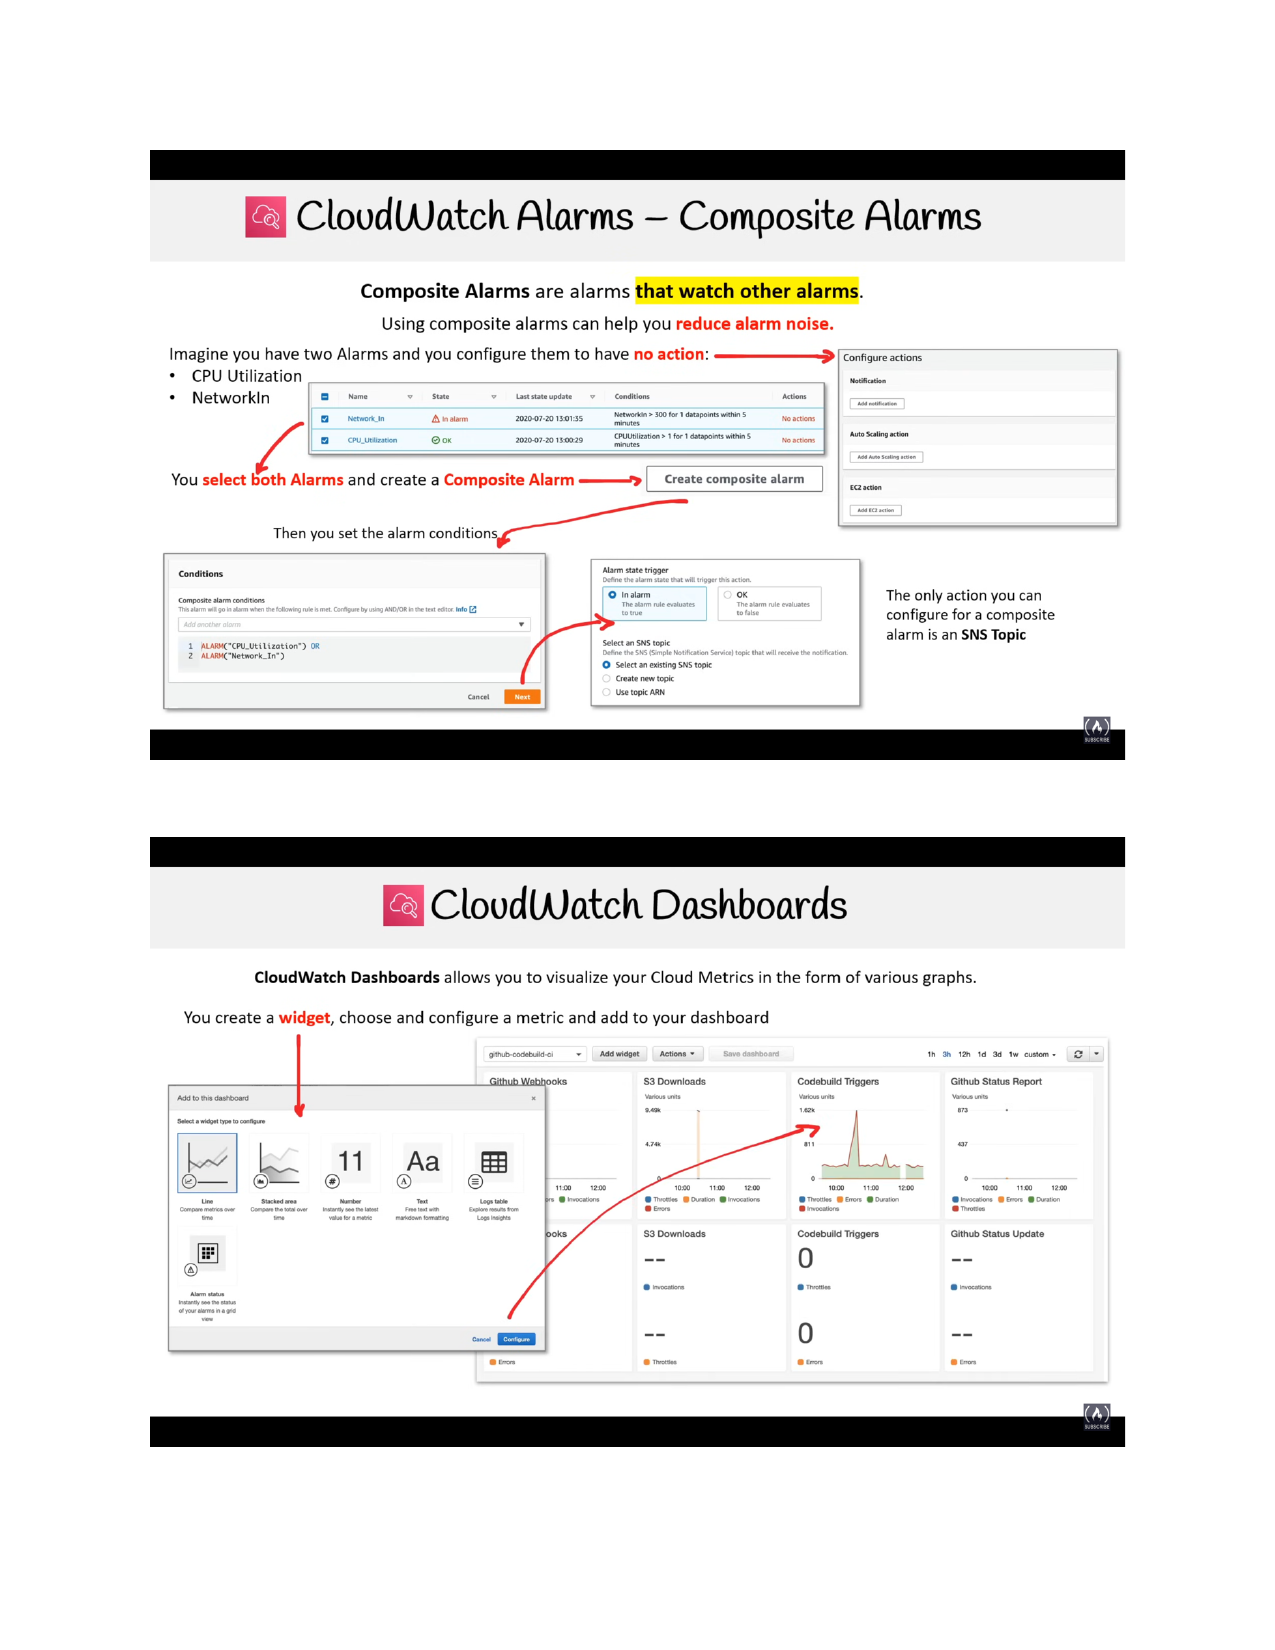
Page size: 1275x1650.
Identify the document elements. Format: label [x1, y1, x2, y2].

picture [150, 150, 1125, 760]
picture [150, 837, 1125, 1447]
